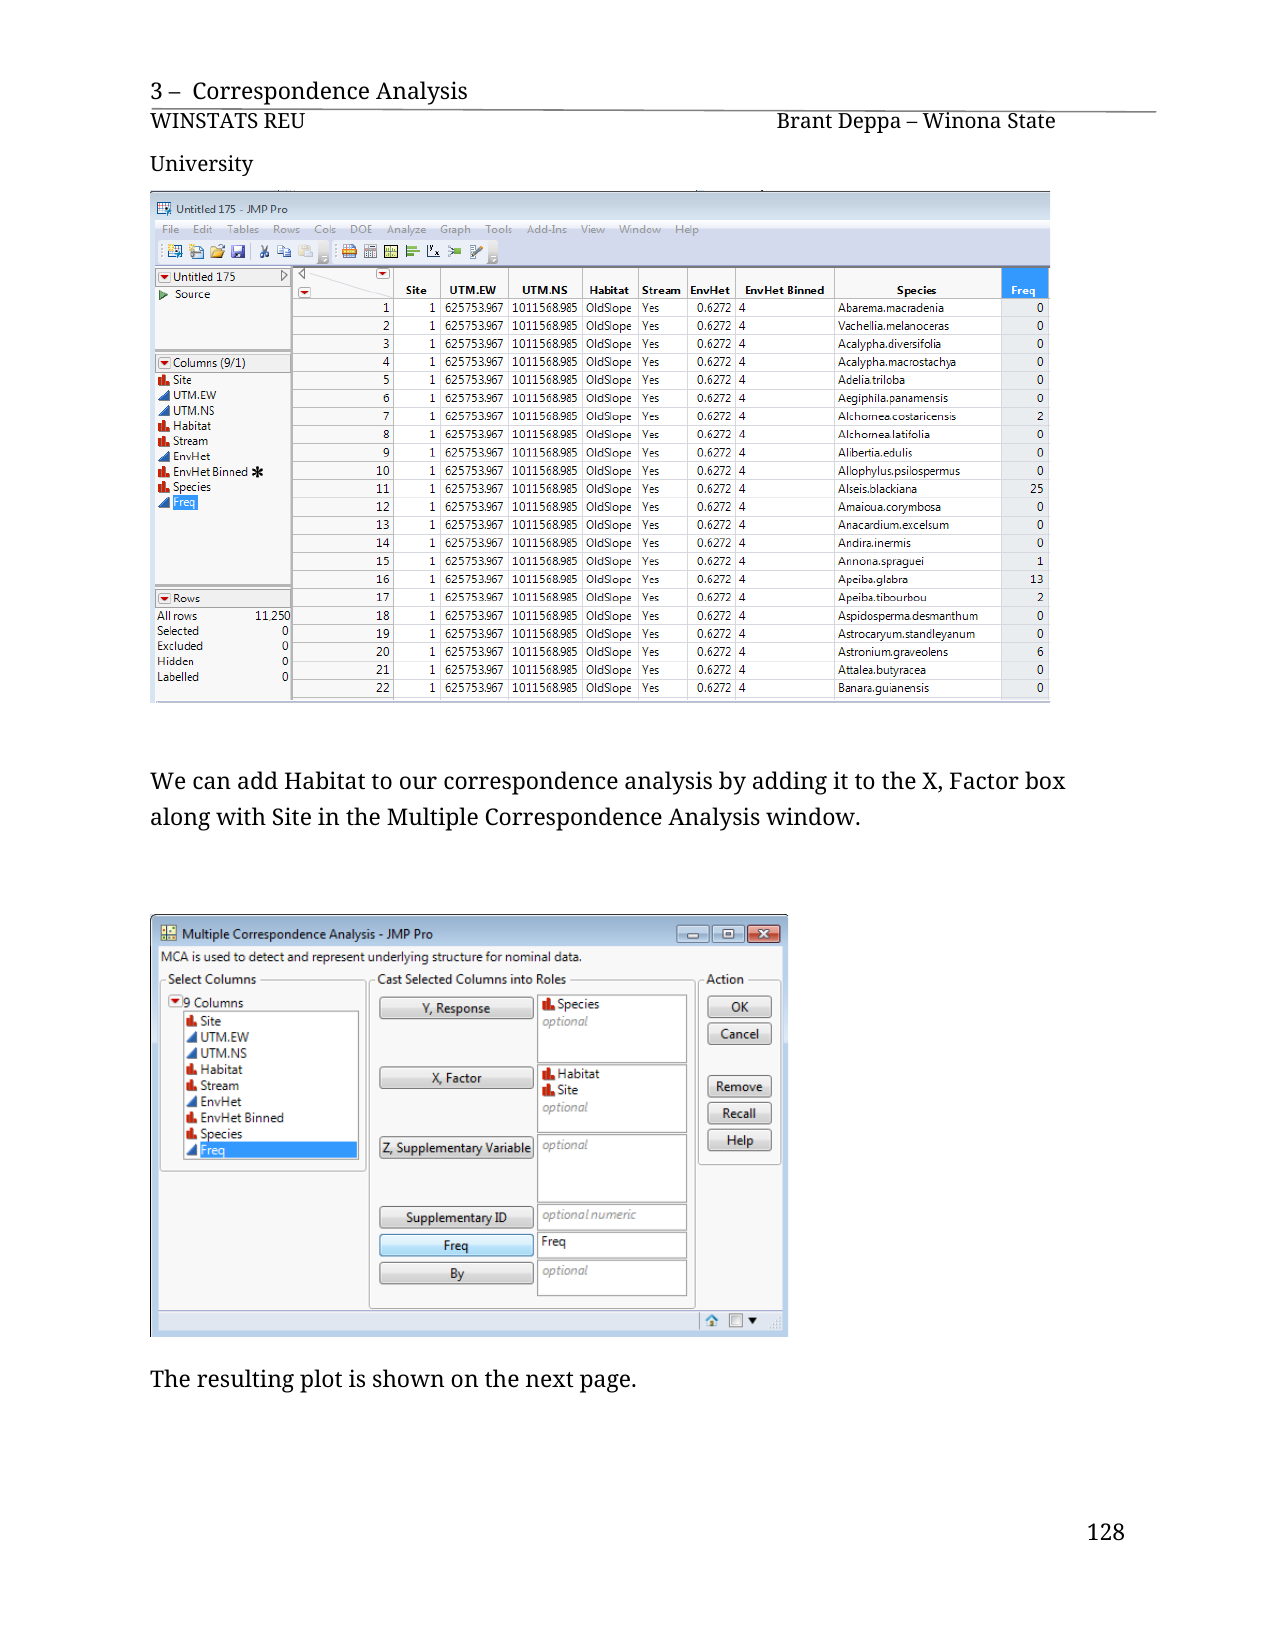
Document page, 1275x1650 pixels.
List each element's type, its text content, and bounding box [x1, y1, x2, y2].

picture [150, 190, 1050, 703]
picture [150, 914, 789, 1337]
text The resulting plot is shown on the next page. [150, 1363, 1125, 1394]
text We can add Habitat to our correspondence analysis by adding it to the X, Factor box along with Site in the Multiple Correspondence Analysis window. [150, 729, 1125, 832]
